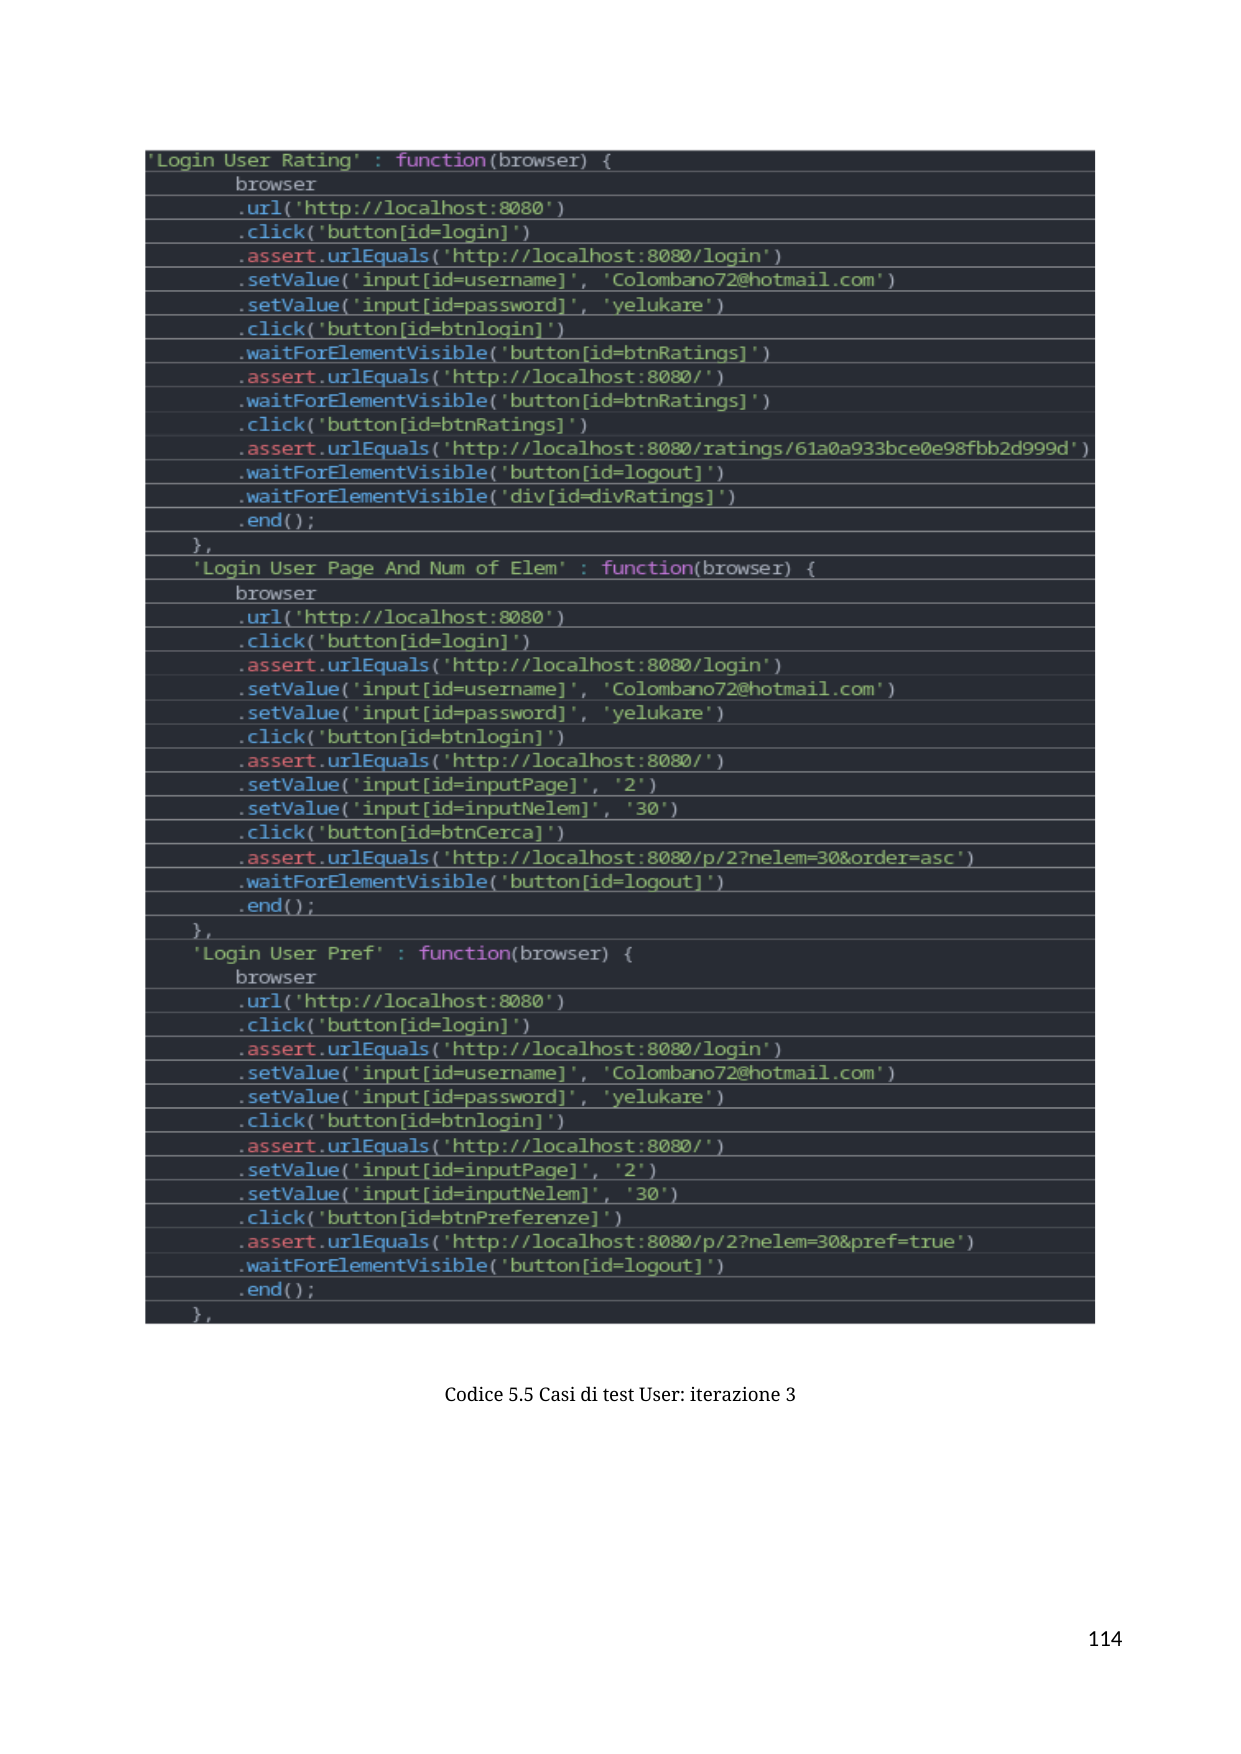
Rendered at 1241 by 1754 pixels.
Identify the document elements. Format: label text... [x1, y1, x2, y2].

text Codice 5.5 Casi di test User: iterazione 3 [118, 1381, 1122, 1406]
